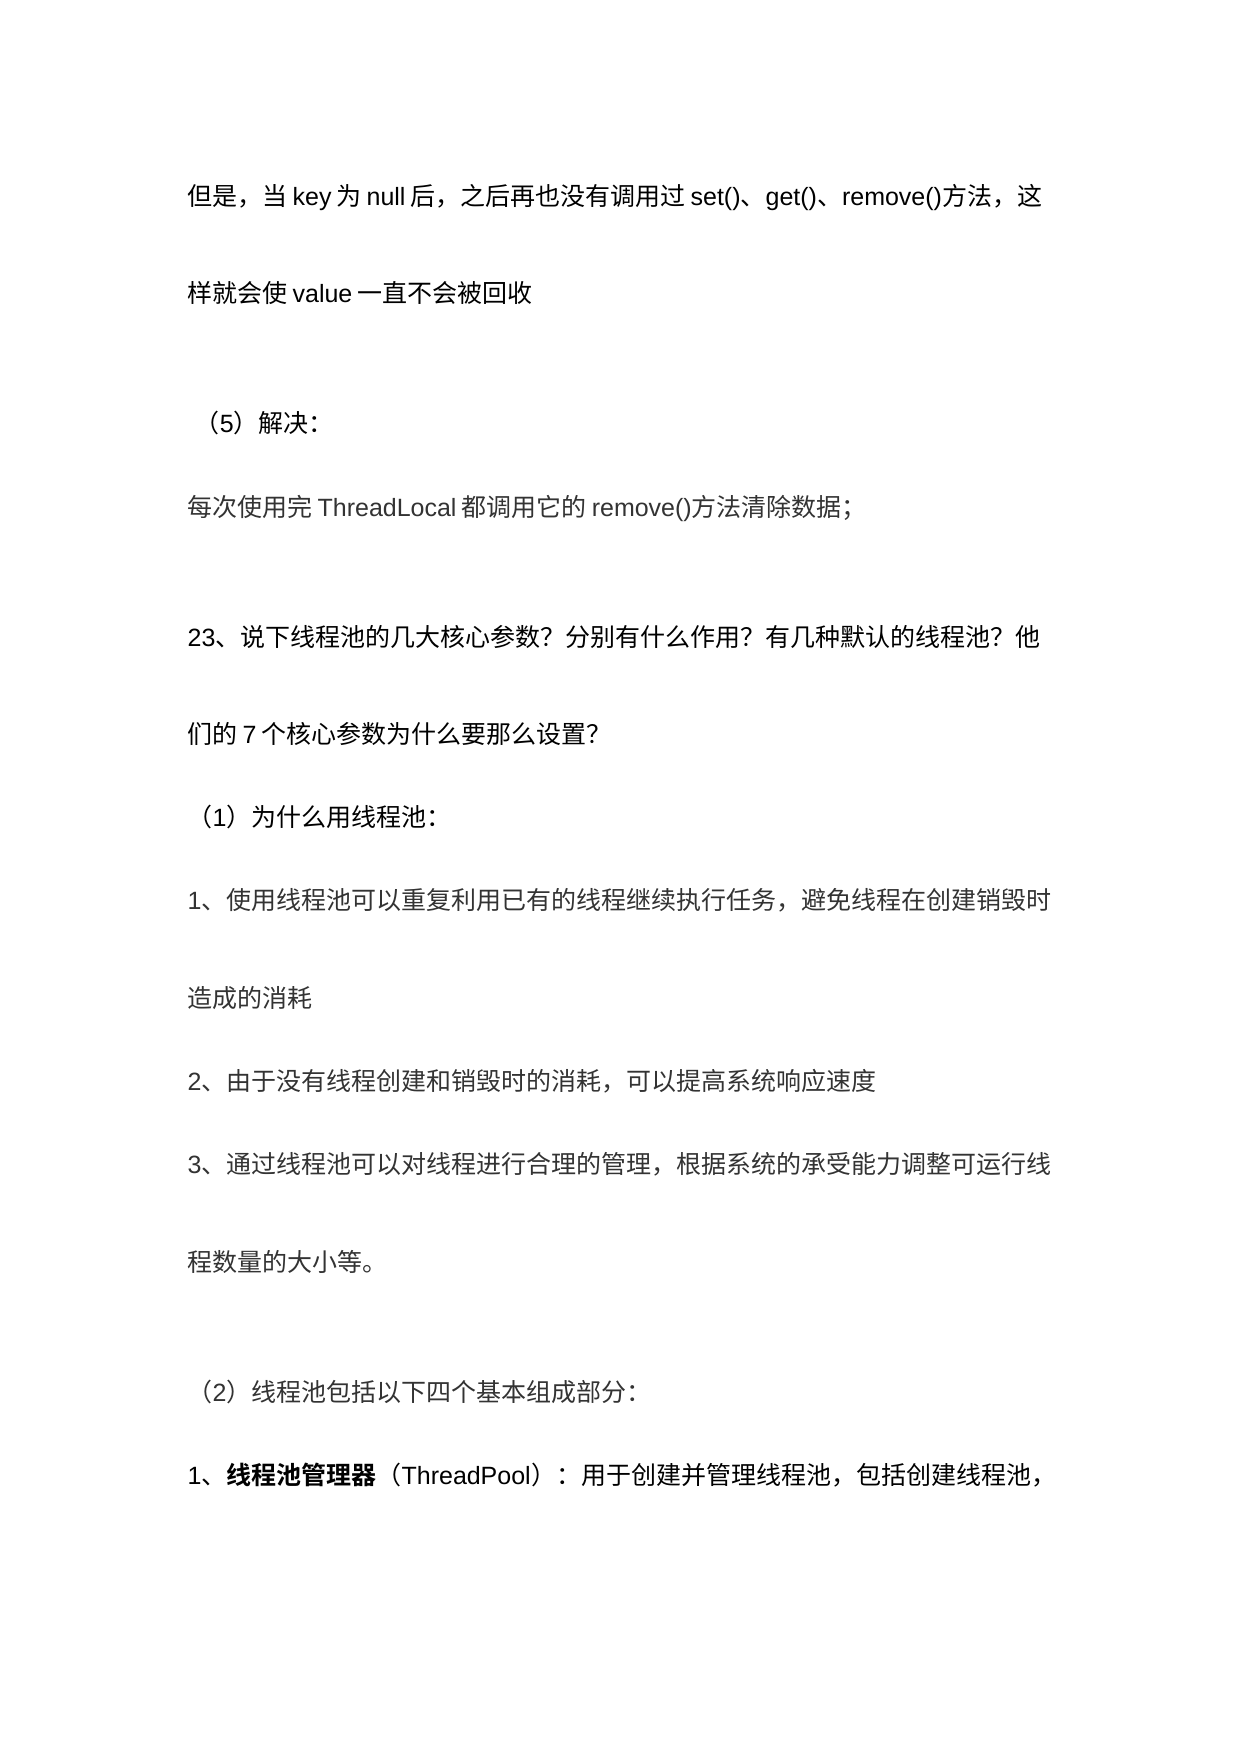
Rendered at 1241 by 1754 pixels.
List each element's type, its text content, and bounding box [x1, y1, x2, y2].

text 1、使用线程池可以重复利用已有的线程继续执行任务，避免线程在创建销毁时造成的消耗 [187, 866, 1053, 1029]
text 但是，当key为null后，之后再也没有调用过set()、get()、remove()方法，这样就会使value一直不会被回收 [187, 162, 1053, 324]
text （1）为什么用线程池： [187, 783, 1053, 848]
text 3、通过线程池可以对线程进行合理的管理，根据系统的承受能力调整可运行线程数量的大小等。 [187, 1130, 1053, 1293]
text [187, 1441, 1053, 1506]
subtitle 23、说下线程池的几大核心参数？分别有什么作用？有几种默认的线程池？他们的7个核心参数为什么要那么设置？ [187, 603, 1053, 765]
text （2）线程池包括以下四个基本组成部分： [187, 1358, 1053, 1423]
text 每次使用完ThreadLocal都调用它的remove()方法清除数据； [187, 473, 1053, 538]
text （5）​解决： [187, 389, 1053, 454]
text 2、由于没有线程创建和销毁时的消耗，可以提高系统响应速度 [187, 1047, 1053, 1112]
